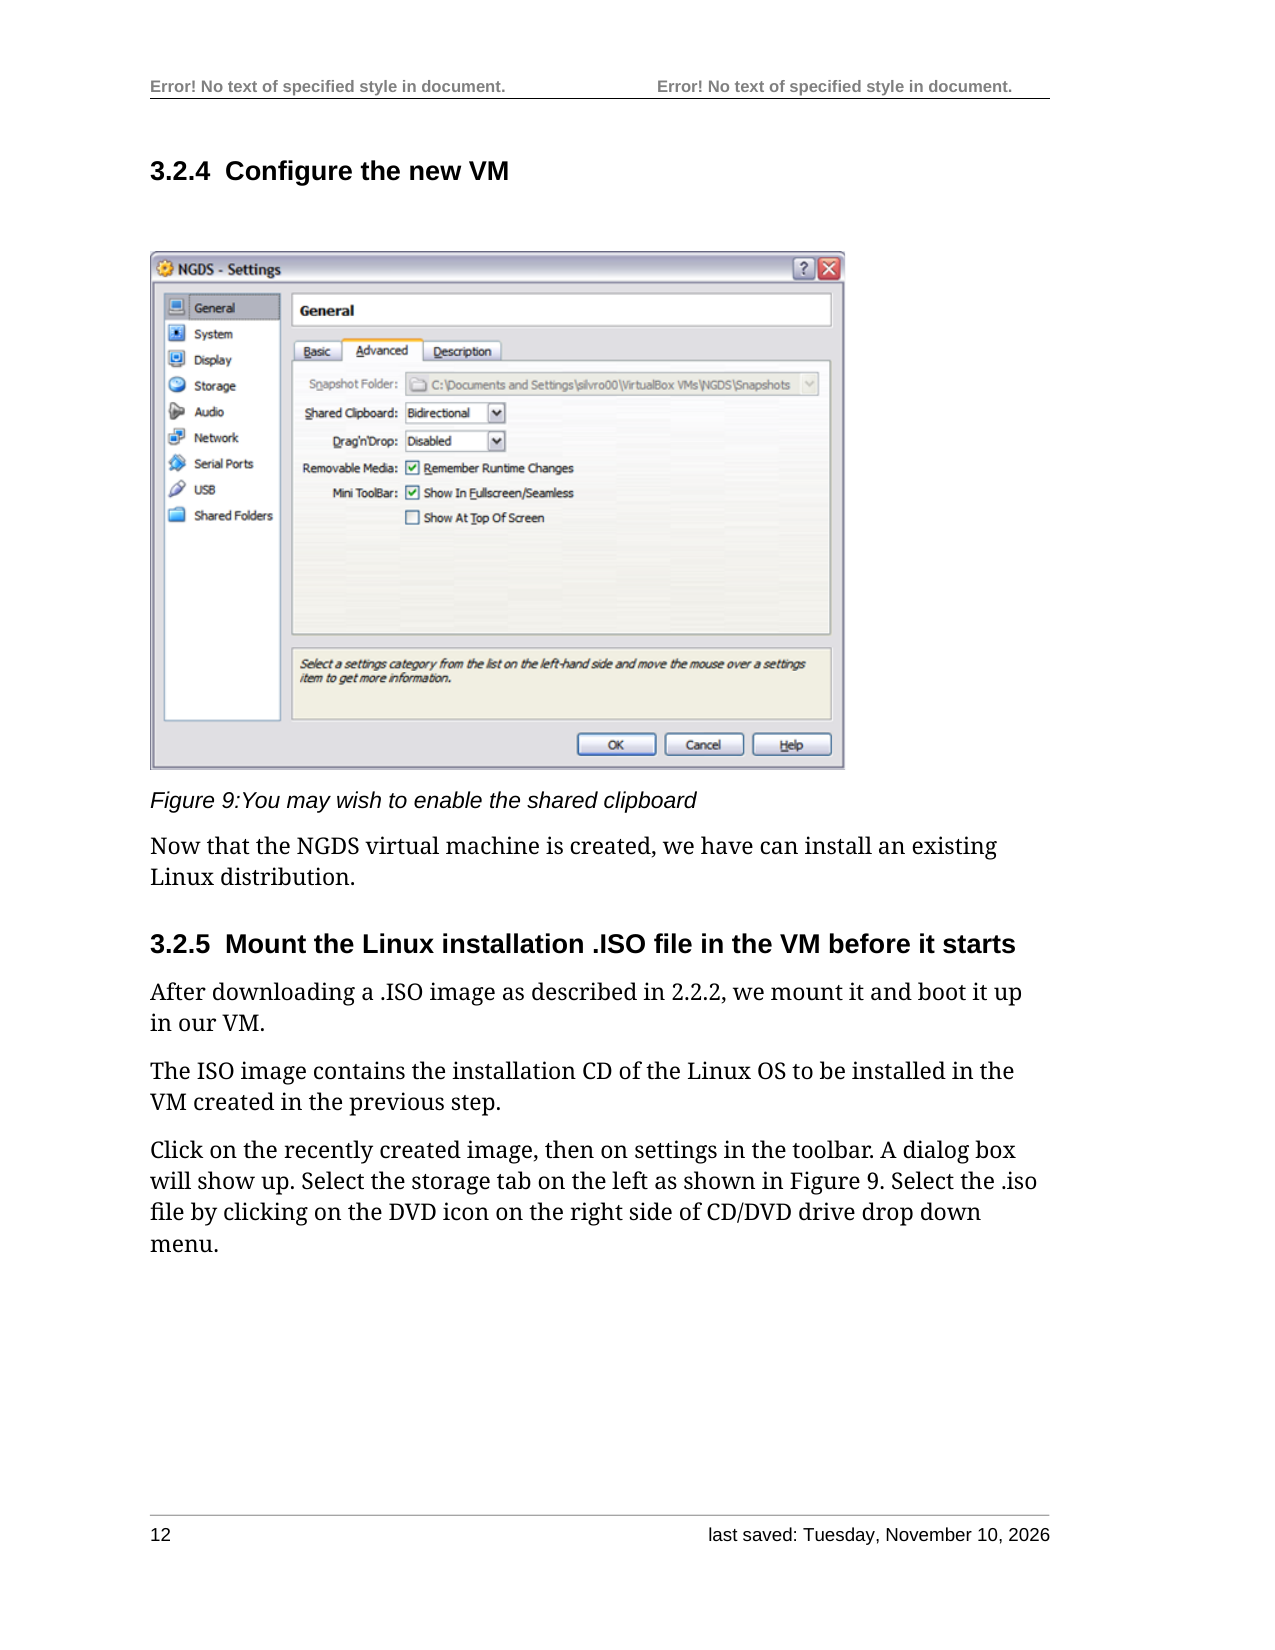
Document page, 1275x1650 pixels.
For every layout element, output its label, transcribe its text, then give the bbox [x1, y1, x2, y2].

text After downloading a .ISO image as described in 2.2.2, we mount it and boot it up in our VM. [150, 976, 1050, 1038]
text Figure 9:You may wish to enable the shared clipboard [150, 786, 1050, 813]
text Now that the NGDS virtual machine is created, we have can install an existing Linux distribution. [150, 830, 1050, 892]
text Click on the recently created image, then on settings in the toolbar. A dialog box will show up. Select the storage tab on the left as shown in Figure 9. Select the .iso file by clicking on the DVD icon on the right side of CD/DVD drive drop down menu. [150, 1134, 1050, 1259]
subtitle Configure the new VM [150, 151, 1050, 186]
text The ISO image contains the installation CD of the Linux OS to be installed in the VM created in the previous step. [150, 1055, 1050, 1117]
subtitle Mount the Linux installation .ISO file in the VM before it starts [150, 923, 1050, 959]
